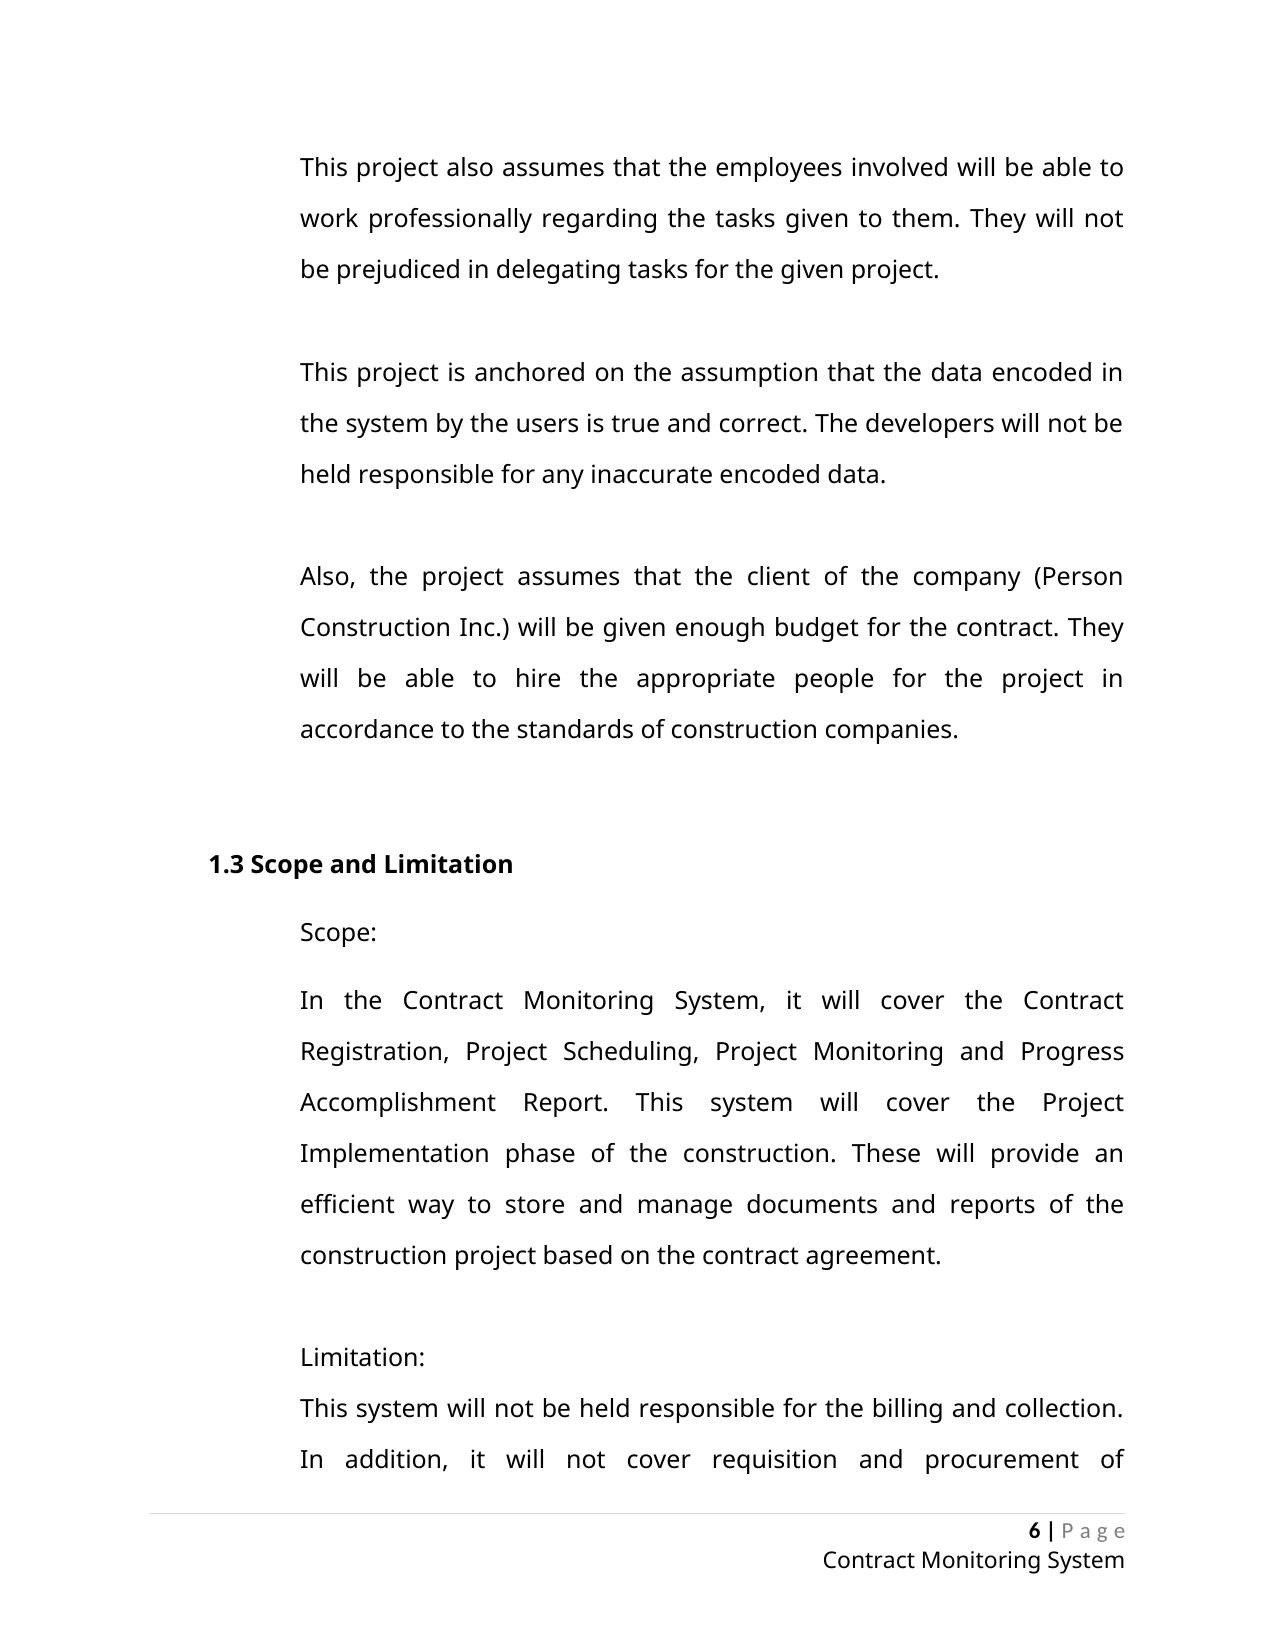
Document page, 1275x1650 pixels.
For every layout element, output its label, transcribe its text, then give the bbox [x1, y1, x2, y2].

list In the Contract Monitoring System, it will cover the Contract Registration, Project Scheduling, Project Monitoring and Progress Accomplishment Report. This system will cover the Project Implementation phase of the construction. These will provide an efficient way to store and manage documents and reports of the construction project based on the contract agreement. [300, 982, 1125, 1272]
text Scope: [225, 914, 1125, 949]
list Limitation: [225, 1339, 1125, 1374]
list This project also assumes that the employees involved will be able to work professionally regarding the tasks given to them. They will not be prejudiced in delegating tasks for the given project. [300, 150, 1125, 286]
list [300, 1391, 1125, 1476]
list Also, the project assumes that the client of the company (Person Construction Inc.) will be given enough budget for the contract. They will be able to hire the appropriate people for the project in accordance to the standards of construction companies. [300, 558, 1125, 746]
text 1.3 Scope and Limitation [150, 847, 1125, 881]
list This project is anchored on the assumption that the data encoded in the system by the users is true and correct. The developers will not be held responsible for any inaccurate encoded data. [300, 354, 1125, 490]
